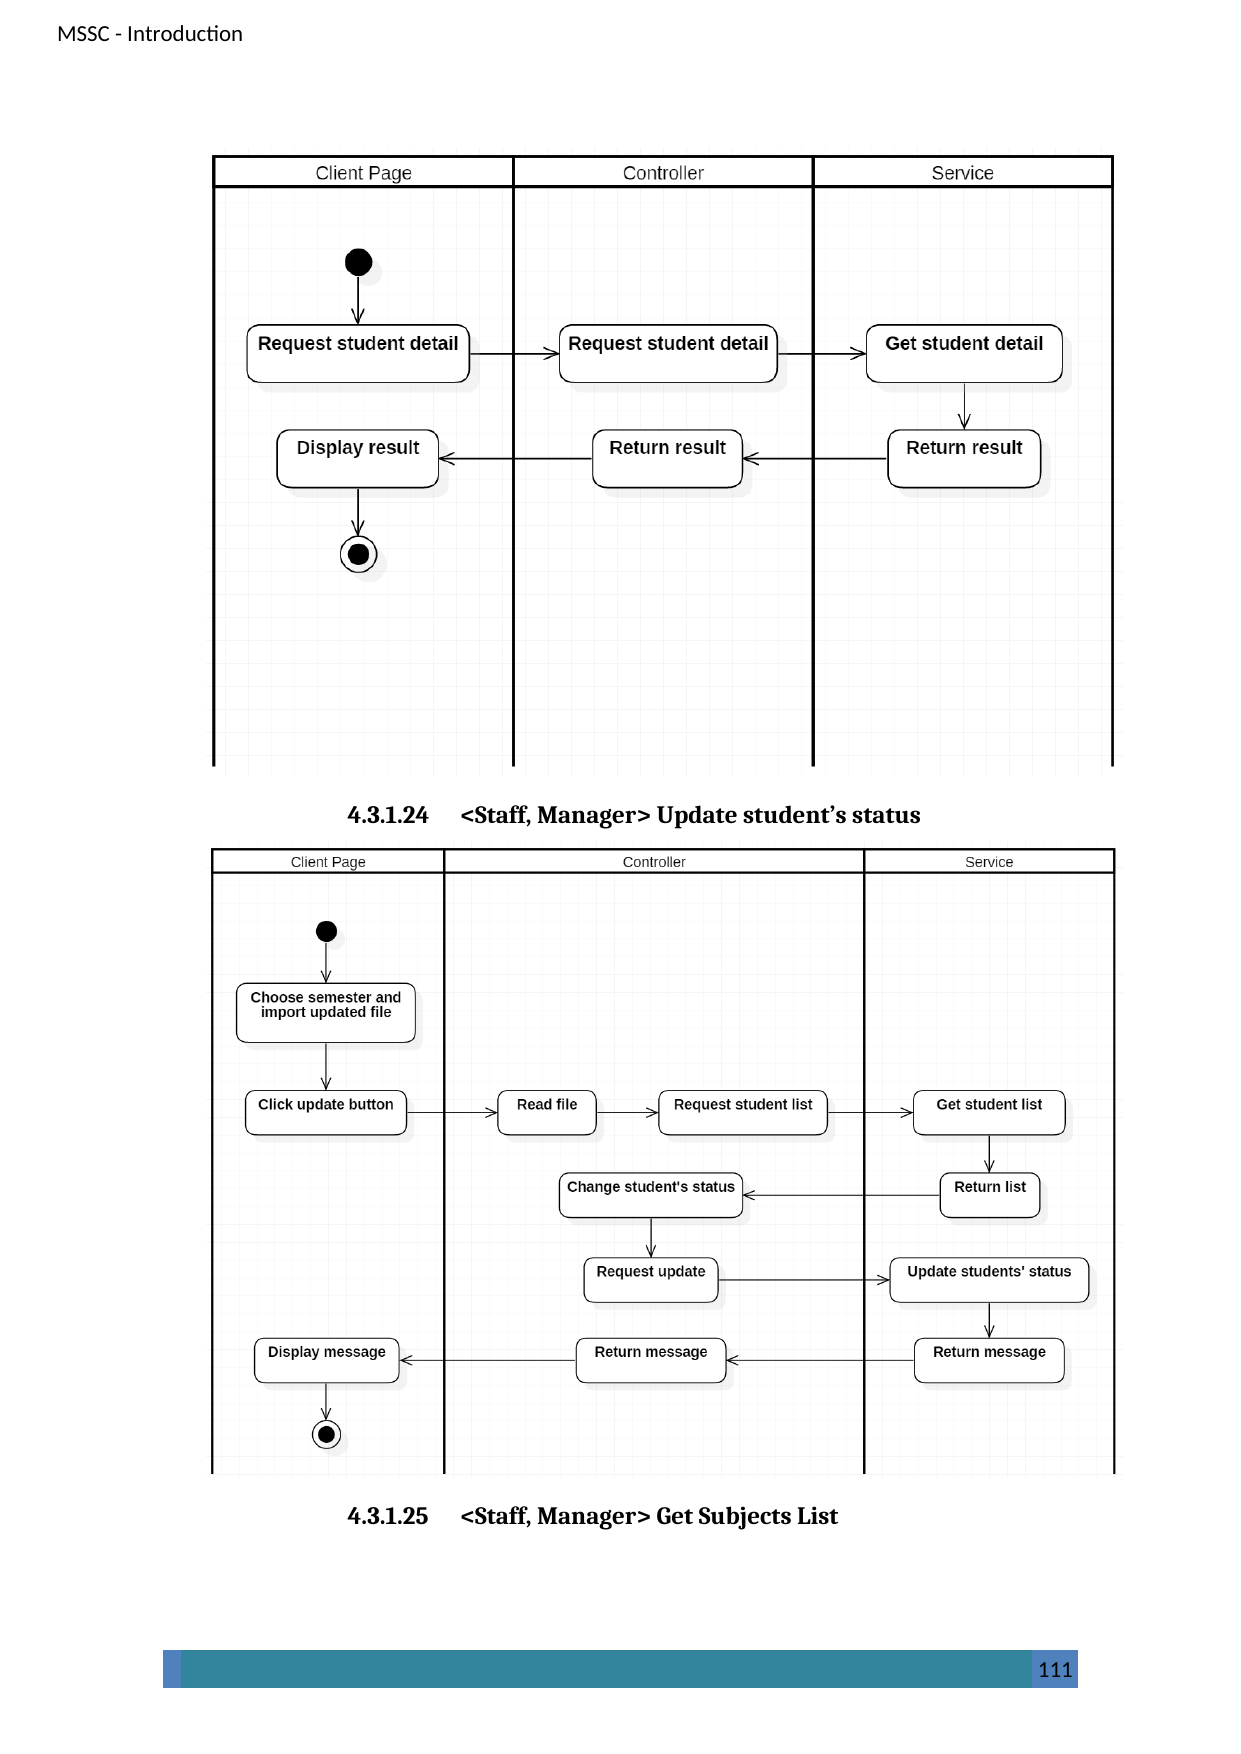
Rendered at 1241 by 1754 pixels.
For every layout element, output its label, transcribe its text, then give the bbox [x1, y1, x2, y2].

picture [206, 842, 1123, 1477]
picture [206, 147, 1123, 776]
subtitle <Staff, Manager> Update student’s status [347, 801, 1122, 830]
subtitle <Staff, Manager> Get Subjects List [347, 1502, 1122, 1530]
